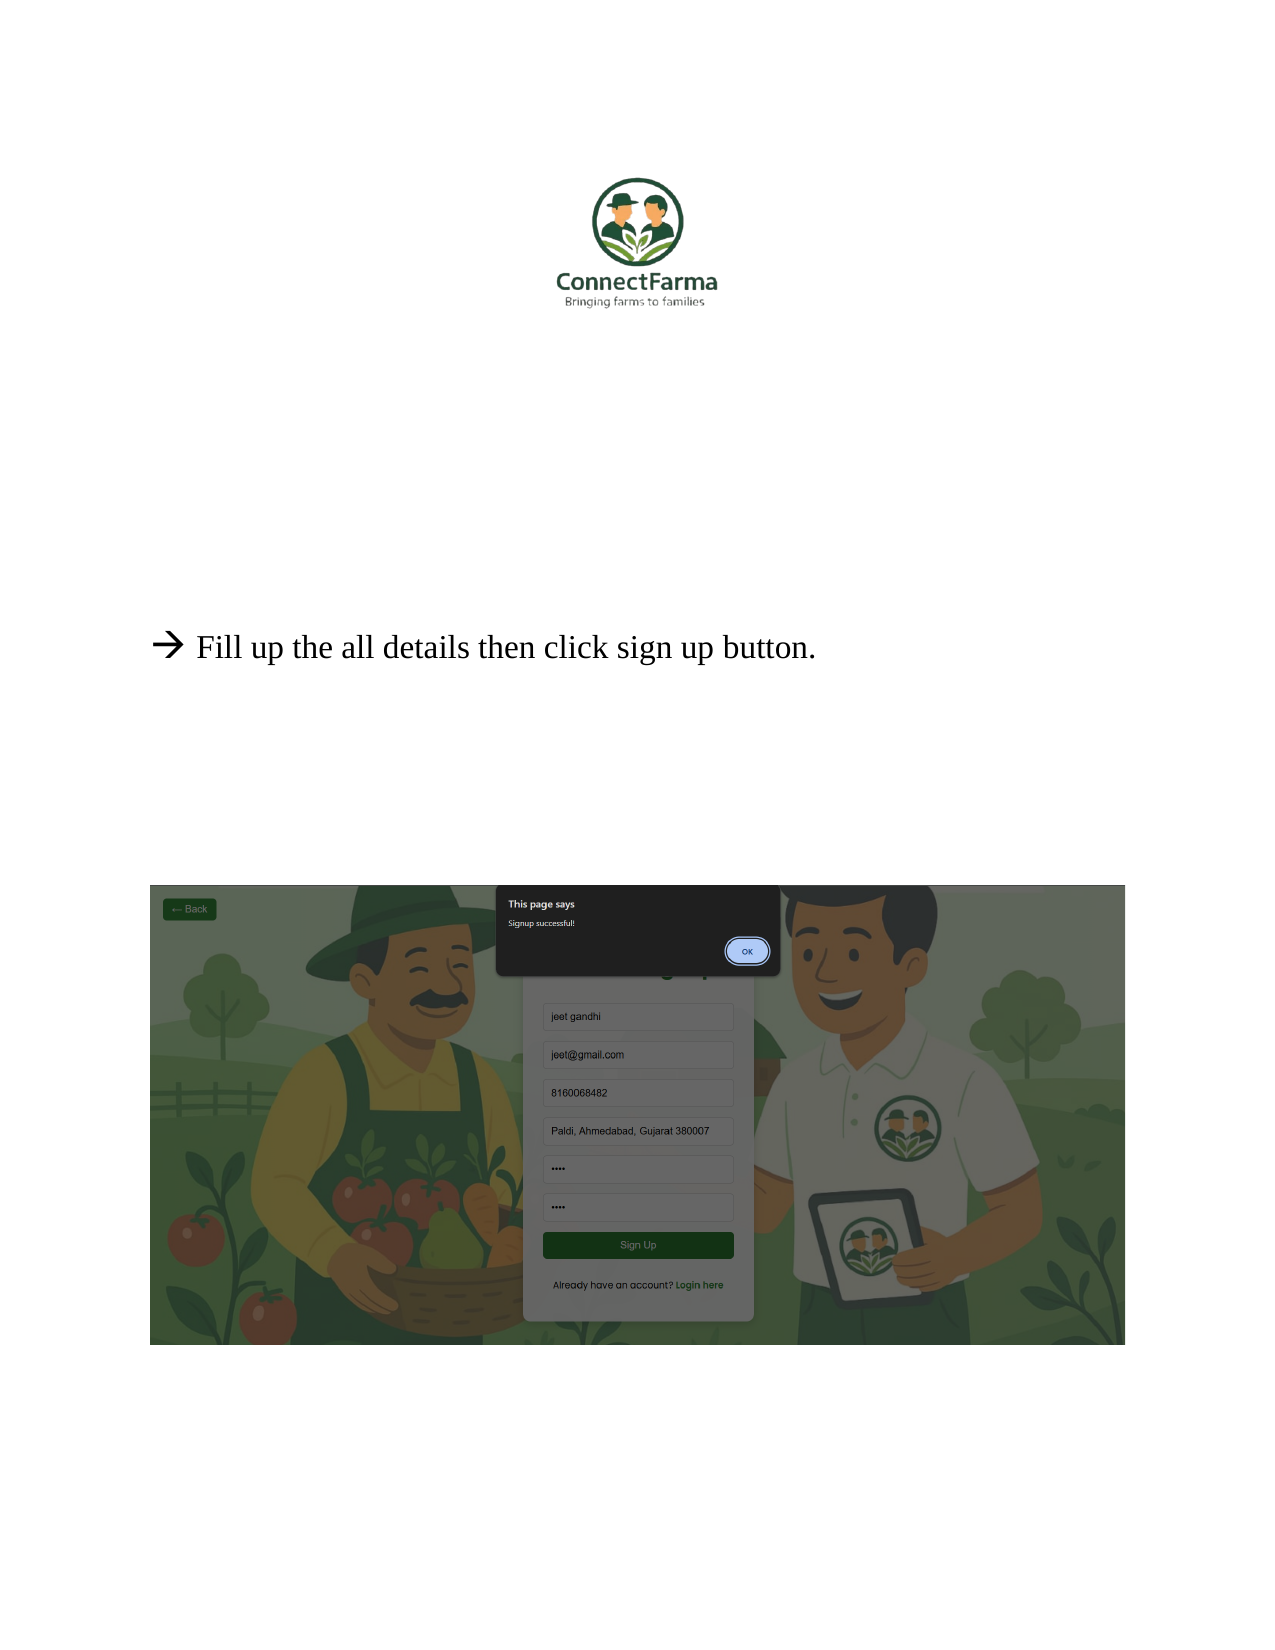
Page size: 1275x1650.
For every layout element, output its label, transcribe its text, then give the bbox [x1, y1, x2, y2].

picture [150, 885, 1125, 1345]
picture [537, 150, 738, 344]
text Fill up the all details then click sign up button. [150, 627, 1125, 667]
